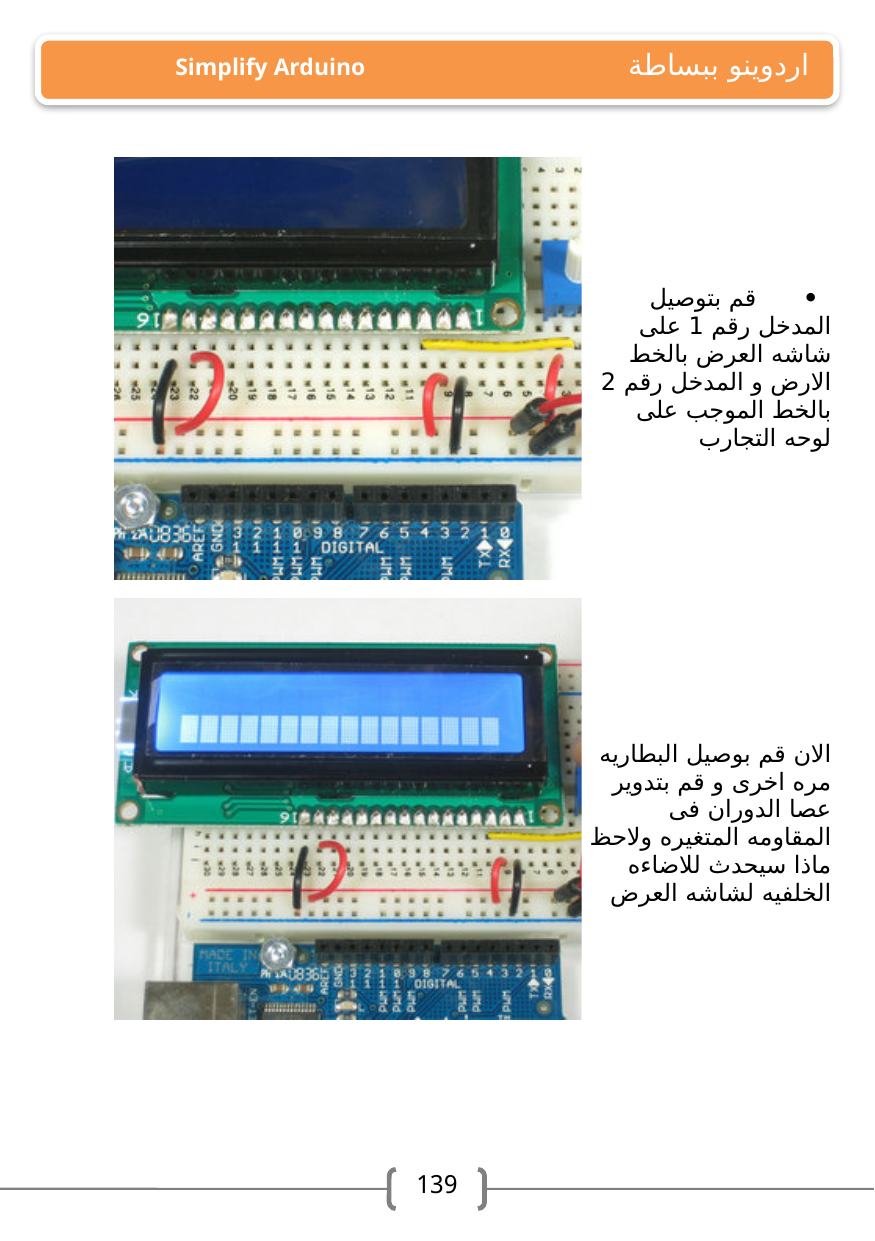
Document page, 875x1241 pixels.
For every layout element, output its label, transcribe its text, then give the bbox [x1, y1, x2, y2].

table_cell [75, 596, 582, 1050]
table_cell قم بتوصيل المدخل رقم 1 على شاشه العرض بالخط الارض و المدخل رقم 2 بالخط الموجب على لوحه التجارب [582, 140, 833, 596]
picture [114, 157, 582, 580]
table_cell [582, 596, 833, 1050]
picture [114, 598, 582, 1020]
table_cell [75, 140, 582, 596]
